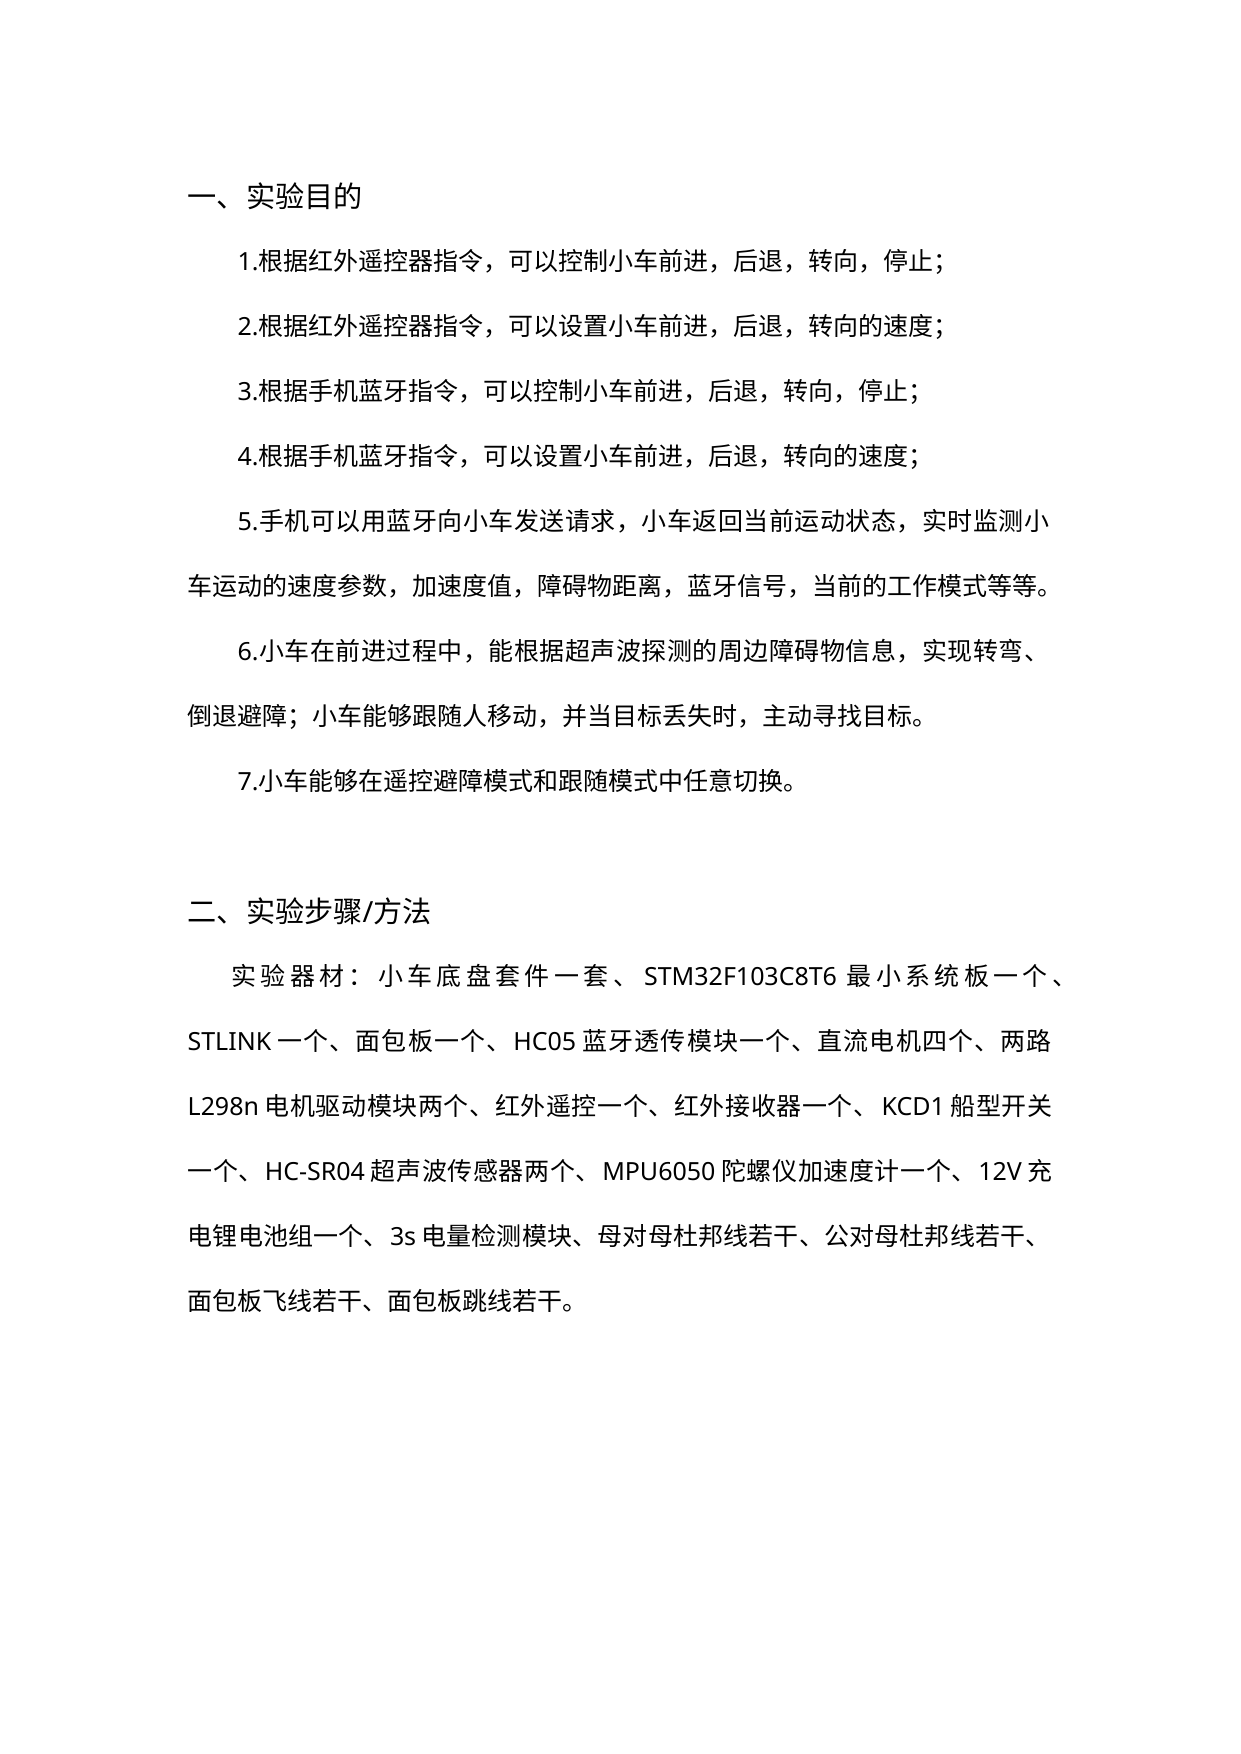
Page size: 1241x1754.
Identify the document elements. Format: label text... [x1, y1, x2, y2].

text 一、实验目的 [187, 162, 1053, 227]
text 7.小车能够在遥控避障模式和跟随模式中任意切换。 [187, 747, 1053, 812]
text 二、实验步骤/方法 [187, 877, 1053, 942]
text 实验器材：小车底盘套件一套、STM32F103C8T6最小系统板一个、STLINK一个、面包板一个、HC05蓝牙透传模块一个、直流电机四个、两路L298n电机驱动模块两个、红外遥控一个、红外接收器一个、KCD1船型开关一个、HC-SR04超声波传感器两个、MPU6050陀螺仪加速度计一个、12V充电锂电池组一个、3s电量检测模块、母对母杜邦线若干、公对母杜邦线若干、面包板飞线若干、面包板跳线若干。 [187, 942, 1053, 1332]
text 4.根据手机蓝牙指令，可以设置小车前进，后退，转向的速度； [187, 422, 1053, 487]
text 1.根据红外遥控器指令，可以控制小车前进，后退，转向，停止； [187, 227, 1053, 292]
text 3.根据手机蓝牙指令，可以控制小车前进，后退，转向，停止； [187, 357, 1053, 422]
text 5.手机可以用蓝牙向小车发送请求，小车返回当前运动状态，实时监测小车运动的速度参数，加速度值，障碍物距离，蓝牙信号，当前的工作模式等等。 [187, 487, 1053, 617]
text 6.小车在前进过程中，能根据超声波探测的周边障碍物信息，实现转弯、倒退避障；小车能够跟随人移动，并当目标丢失时，主动寻找目标。 [187, 617, 1053, 747]
text 2.根据红外遥控器指令，可以设置小车前进，后退，转向的速度； [187, 292, 1053, 357]
